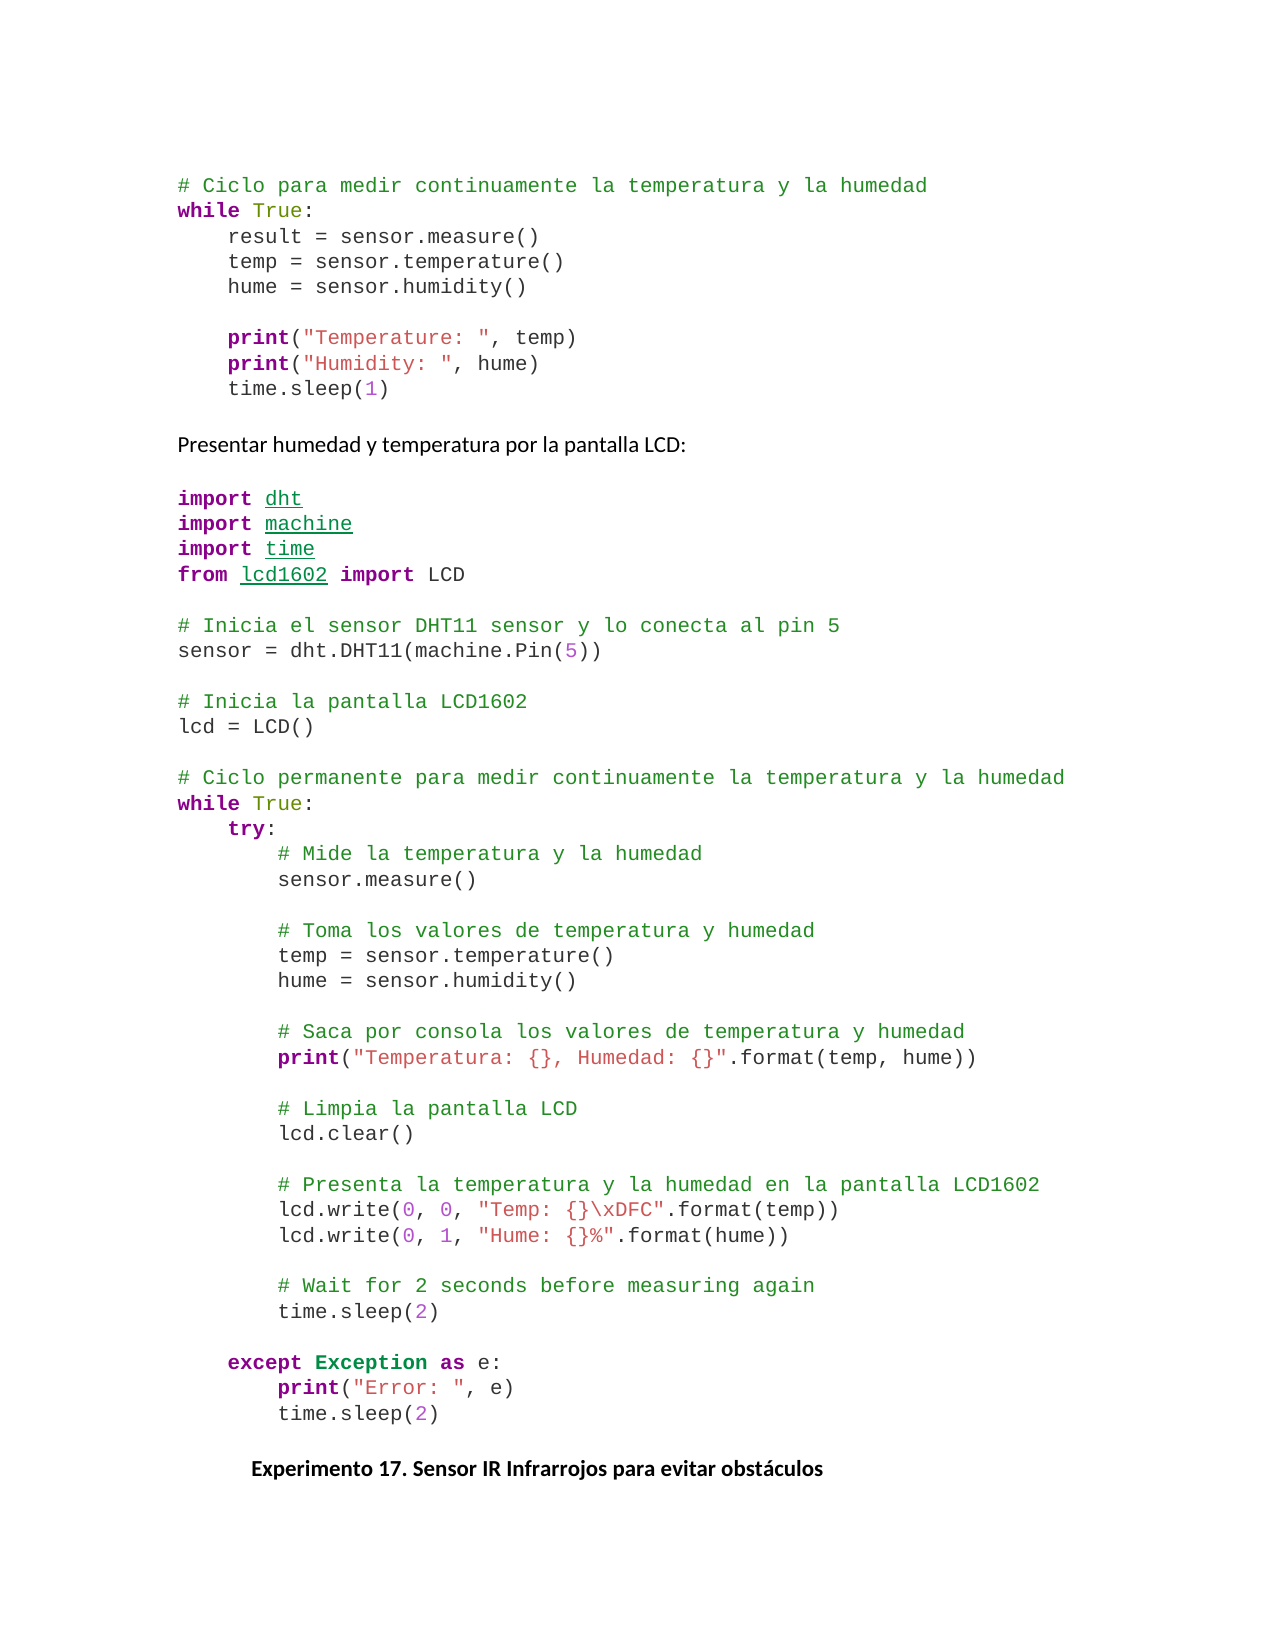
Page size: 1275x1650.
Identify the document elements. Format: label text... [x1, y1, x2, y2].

text time.sleep(2) [177, 1299, 1098, 1324]
text time.sleep(1) [177, 376, 1098, 402]
text print("Error: ", e) [177, 1375, 1098, 1401]
text # Presenta la temperatura y la humedad en la pantalla LCD1602 [177, 1172, 1098, 1197]
text import machine [177, 511, 1098, 537]
text lcd.write(0, 1, "Hume: {}%".format(hume)) [177, 1223, 1098, 1248]
text print("Temperatura: {}, Humedad: {}".format(temp, hume)) [177, 1045, 1098, 1070]
text temp = sensor.temperature() [177, 943, 1098, 969]
text # Saca por consola los valores de temperatura y humedad [177, 1019, 1098, 1045]
text import time [177, 537, 1098, 562]
text lcd = LCD() [177, 714, 1098, 740]
text # Wait for 2 seconds before measuring again [177, 1274, 1098, 1299]
text Presentar humedad y temperatura por la pantalla LCD: [177, 430, 1098, 458]
text from lcd1602 import LCD [177, 562, 1098, 587]
text # Limpia la pantalla LCD [177, 1096, 1098, 1121]
subtitle Experimento 17. Sensor IR Infrarrojos para evitar obstáculos [177, 1454, 1098, 1482]
text result = sensor.measure() [177, 224, 1098, 249]
text while True: [177, 791, 1098, 816]
text lcd.write(0, 0, "Temp: {}\xDFC".format(temp)) [177, 1197, 1098, 1223]
text # Inicia la pantalla LCD1602 [177, 689, 1098, 714]
text # Toma los valores de temperatura y humedad [177, 918, 1098, 943]
text print("Temperature: ", temp) [177, 326, 1098, 351]
text sensor = dht.DHT11(machine.Pin(5)) [177, 638, 1098, 664]
text # Ciclo permanente para medir continuamente la temperatura y la humedad [177, 765, 1098, 791]
text while True: [177, 198, 1098, 224]
text # Inicia el sensor DHT11 sensor y lo conecta al pin 5 [177, 613, 1098, 638]
text # Mide la temperatura y la humedad [177, 842, 1098, 867]
text hume = sensor.humidity() [177, 969, 1098, 994]
text import dht [177, 486, 1098, 511]
text time.sleep(2) [177, 1401, 1098, 1426]
text temp = sensor.temperature() [177, 249, 1098, 275]
text # Ciclo para medir continuamente la temperatura y la humedad [177, 173, 1098, 198]
text print("Humidity: ", hume) [177, 351, 1098, 376]
text except Exception as e: [177, 1350, 1098, 1375]
text try: [177, 816, 1098, 842]
text hume = sensor.humidity() [177, 275, 1098, 300]
text sensor.measure() [177, 867, 1098, 892]
text lcd.clear() [177, 1121, 1098, 1147]
